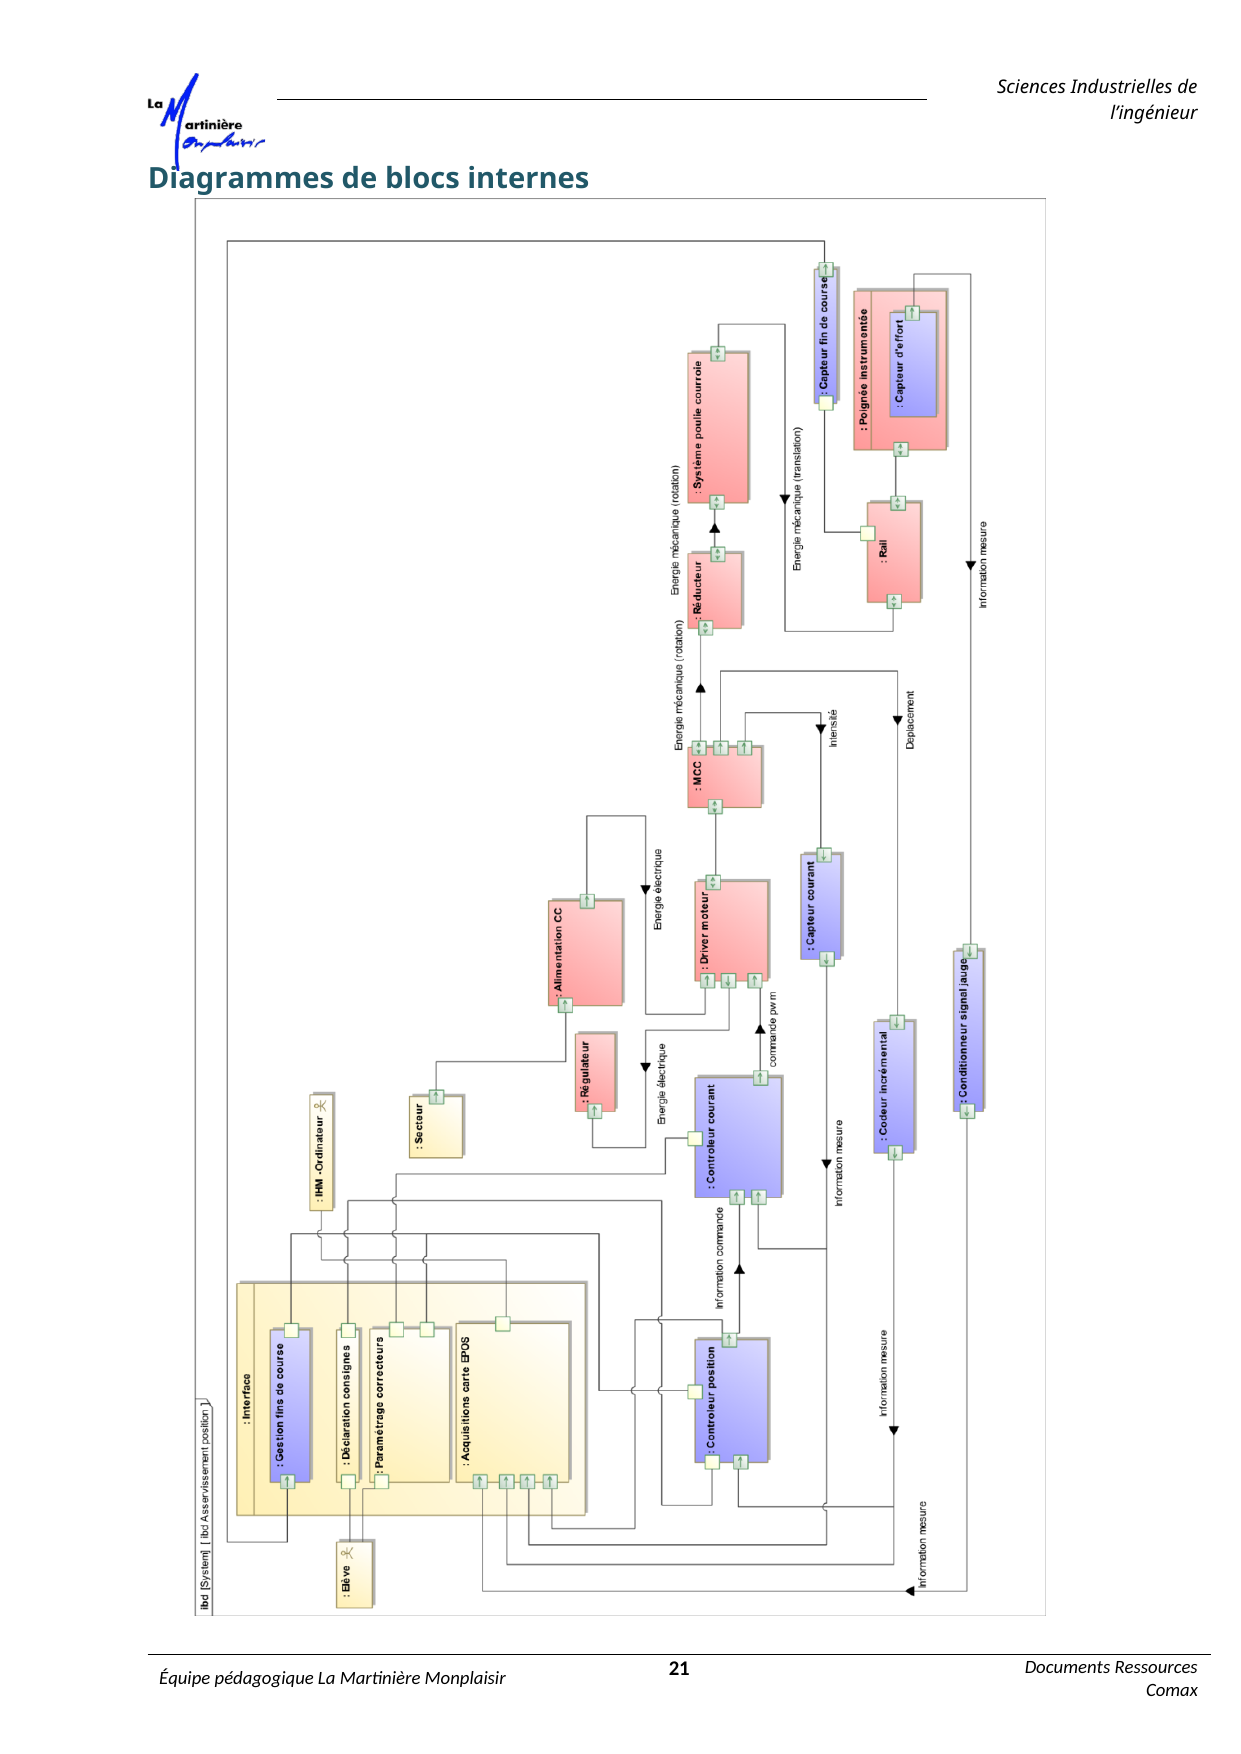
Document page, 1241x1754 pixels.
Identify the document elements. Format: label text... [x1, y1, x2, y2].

picture [147, 73, 266, 171]
picture [196, 199, 1045, 1615]
subtitle Diagrammes de blocs internes [148, 157, 1093, 197]
